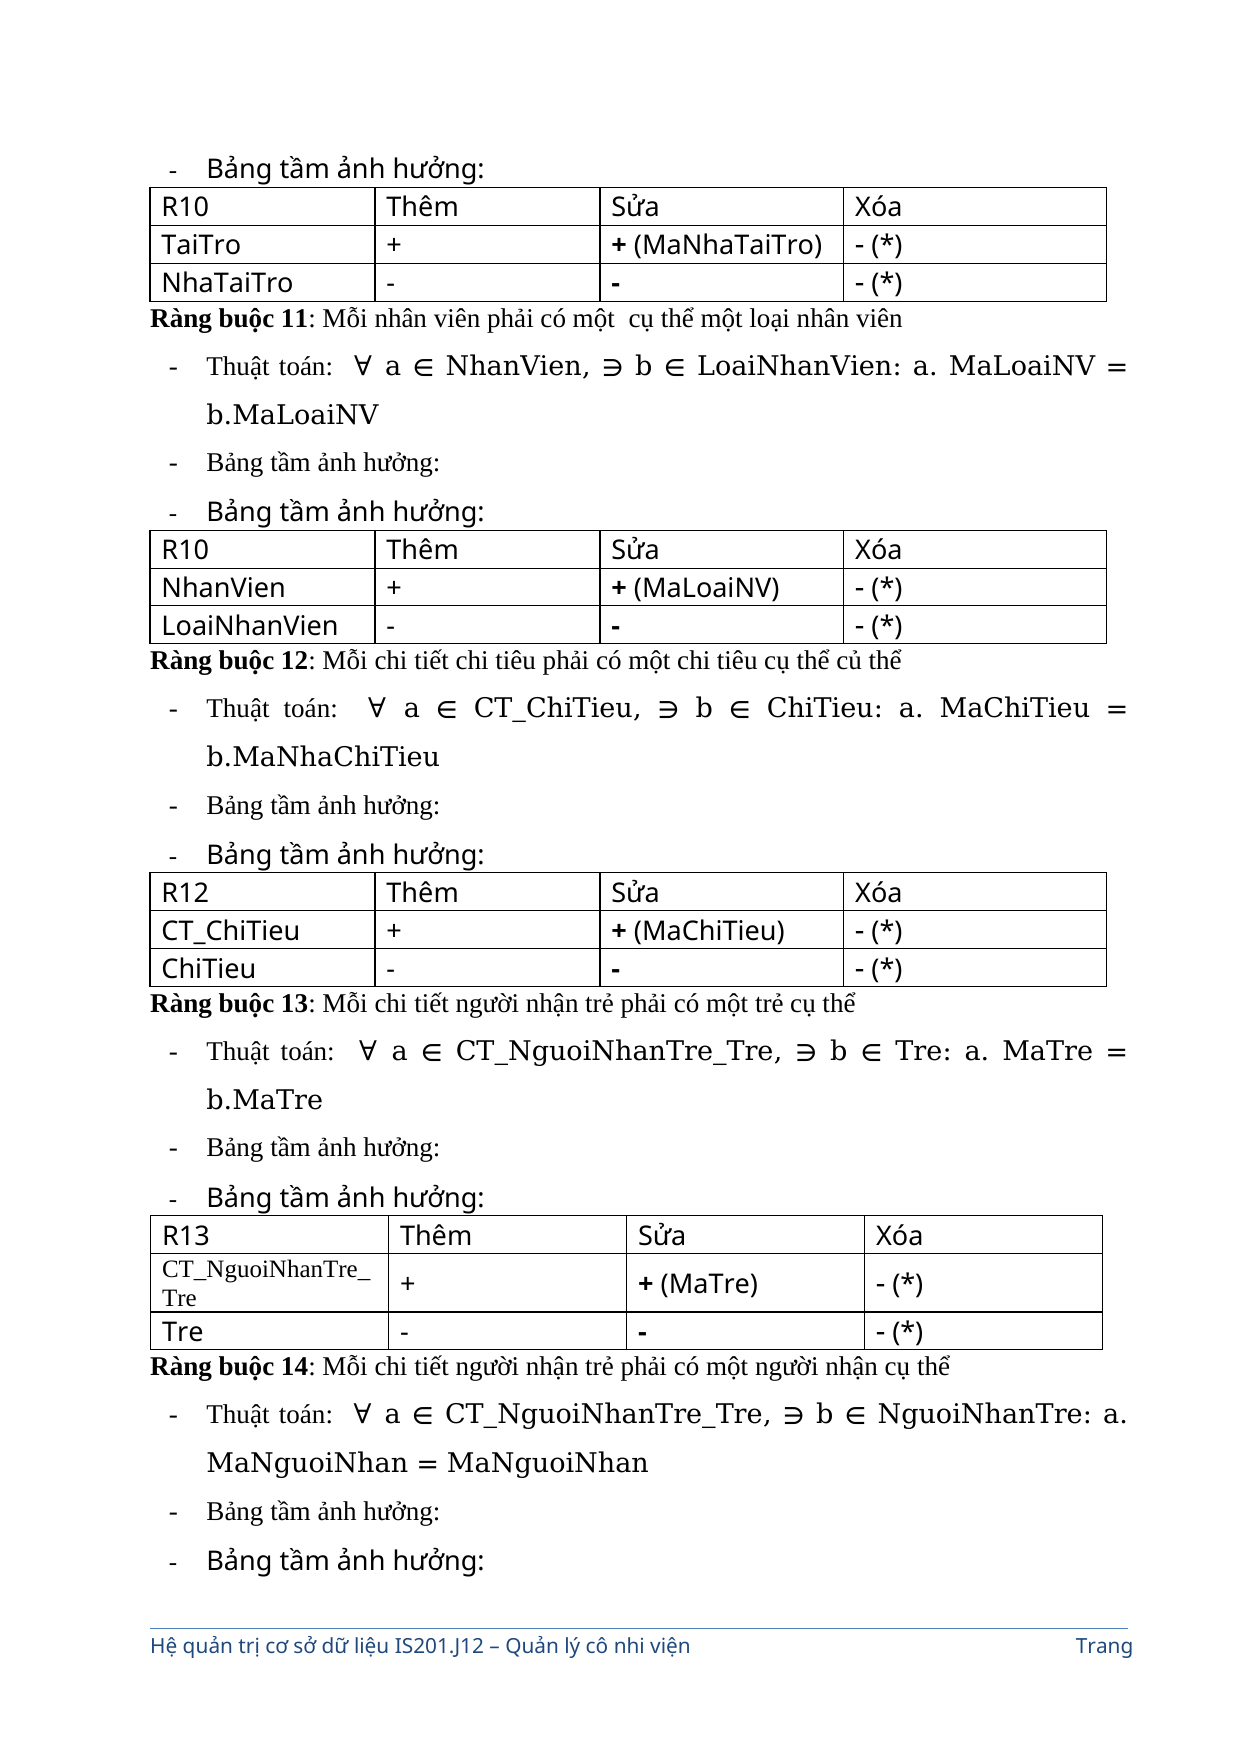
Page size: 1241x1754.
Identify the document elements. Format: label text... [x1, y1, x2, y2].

table_cell - [389, 1313, 626, 1349]
table_cell (*) [844, 569, 1106, 605]
table_cell - [376, 264, 599, 301]
table_cell (*) [865, 1254, 1102, 1311]
list Bảng tầm ảnh hưởng: [169, 789, 1128, 820]
table_header Xóa [844, 188, 1106, 225]
table_header Sửa [601, 188, 843, 225]
table_cell + (MaChiTieu) [601, 911, 843, 948]
list Bảng tầm ảnh hưởng: [169, 835, 1128, 872]
table_cell NhaTaiTro [151, 264, 374, 301]
table_cell ChiTieu [151, 949, 374, 986]
table_cell + [376, 911, 599, 948]
table_cell (*) [844, 264, 1106, 301]
table_cell (*) [844, 226, 1106, 263]
table_cell - [376, 949, 599, 986]
table_cell LoaiNhanVien [151, 606, 374, 643]
table_cell + (MaTre) [627, 1254, 864, 1311]
table_cell Tre [151, 1313, 388, 1349]
list Thuật toán: ∀ a ∈ CT_NguoiNhanTre_Tre, ∋ b ∈ NguoiNhanTre: a. MaNguoiNhan = MaNguoiNhan [169, 1397, 1128, 1478]
table_cell - [601, 264, 843, 301]
table_header Sửa [601, 873, 843, 910]
list Bảng tầm ảnh hưởng: [169, 446, 1128, 477]
table_header R13 [151, 1216, 388, 1253]
table_cell NhanVien [151, 569, 374, 605]
table_cell (*) [844, 606, 1106, 643]
table_cell + [389, 1254, 626, 1311]
table_header R12 [151, 873, 374, 910]
table_cell + (MaLoaiNV) [601, 569, 843, 605]
table_cell - [601, 949, 843, 986]
table_header R10 [151, 531, 374, 567]
table_header Xóa [844, 873, 1106, 910]
text Ràng buộc 14: Mỗi chi tiết người nhận trẻ phải có một người nhận cụ thể [150, 1350, 1128, 1382]
table_header Sửa [601, 531, 843, 567]
list Bảng tầm ảnh hưởng: [169, 1131, 1128, 1163]
table_header Thêm [376, 873, 599, 910]
table_header Thêm [376, 531, 599, 567]
table_cell TaiTro [151, 226, 374, 263]
list Thuật toán: ∀ a ∈ NhanVien, ∋ b ∈ LoaiNhanVien: a. MaLoaiNV = b.MaLoaiNV [169, 348, 1128, 430]
table_cell + [376, 569, 599, 605]
table_cell + (MaNhaTaiTro) [601, 226, 843, 263]
table_cell - [376, 606, 599, 643]
table_cell - [627, 1313, 864, 1349]
table_header Xóa [844, 531, 1106, 567]
list Thuật toán: ∀ a ∈ CT_ChiTieu, ∋ b ∈ ChiTieu: a. MaChiTieu = b.MaNhaChiTieu [169, 691, 1128, 772]
table_header Xóa [865, 1216, 1102, 1253]
table_cell CT_NguoiNhanTre_Tre [151, 1254, 388, 1311]
table_header R10 [151, 188, 374, 225]
table_cell (*) [844, 949, 1106, 986]
list Bảng tầm ảnh hưởng: [169, 150, 1128, 187]
text Ràng buộc 12: Mỗi chi tiết chi tiêu phải có một chi tiêu cụ thể củ thể [150, 644, 1128, 676]
list Bảng tầm ảnh hưởng: [169, 1495, 1128, 1526]
table_header Thêm [376, 188, 599, 225]
list Bảng tầm ảnh hưởng: [169, 1541, 1128, 1578]
table_header Sửa [627, 1216, 864, 1253]
list Bảng tầm ảnh hưởng: [169, 493, 1128, 529]
table_cell (*) [844, 911, 1106, 948]
text Ràng buộc 11: Mỗi nhân viên phải có một cụ thể một loại nhân viên [150, 302, 1128, 333]
list Thuật toán: ∀ a ∈ CT_NguoiNhanTre_Tre, ∋ b ∈ Tre: a. MaTre = b.MaTre [169, 1034, 1128, 1115]
table_cell + [376, 226, 599, 263]
list Bảng tầm ảnh hưởng: [169, 1178, 1128, 1215]
table_cell CT_ChiTieu [151, 911, 374, 948]
table_header Thêm [389, 1216, 626, 1253]
table_cell (*) [865, 1313, 1102, 1349]
table_cell - [601, 606, 843, 643]
text Ràng buộc 13: Mỗi chi tiết người nhận trẻ phải có một trẻ cụ thể [150, 987, 1128, 1018]
